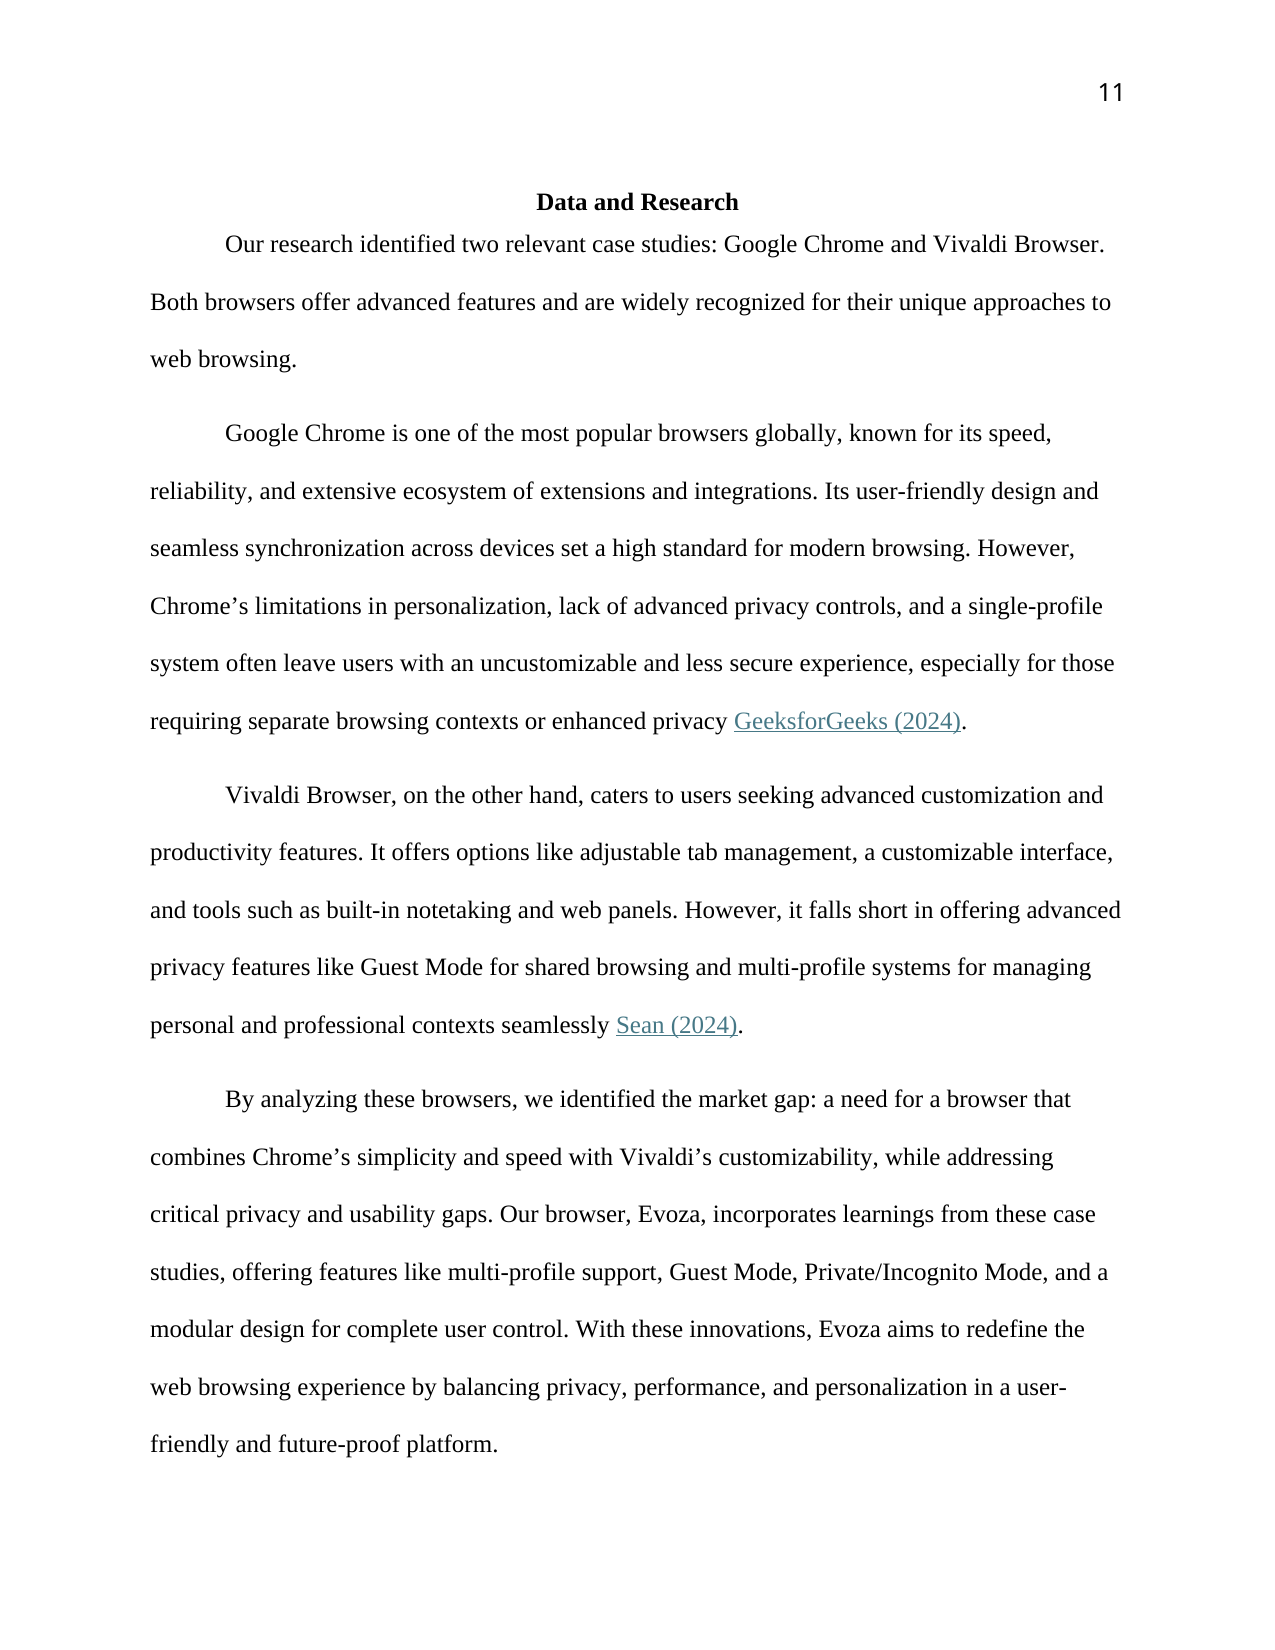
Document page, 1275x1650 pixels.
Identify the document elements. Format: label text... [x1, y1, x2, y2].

text Our research identified two relevant case studies: Google Chrome and Vivaldi Browser. Both browsers offer advanced features and are widely recognized for their unique approaches to web browsing. [150, 229, 1125, 373]
text Google Chrome is one of the most popular browsers globally, known for its speed, reliability, and extensive ecosystem of extensions and integrations. Its user-friendly design and seamless synchronization across devices set a high standard for modern browsing. However, Chrome’s limitations in personalization, lack of advanced privacy controls, and a single-profile system often leave users with an uncustomizable and less secure experience, especially for those requiring separate browsing contexts or enhanced privacy GeeksforGeeks (2024). [150, 418, 1125, 734]
subtitle Data and Research [150, 187, 1125, 216]
text By analyzing these browsers, we identified the market gap: a need for a browser that combines Chrome’s simplicity and speed with Vivaldi’s customizability, while addressing critical privacy and usability gaps. Our browser, Evoza, incorporates learnings from these case studies, offering features like multi-profile support, Guest Mode, Private/Incognito Mode, and a modular design for complete user control. With these innovations, Evoza aims to redefine the web browsing experience by balancing privacy, performance, and personalization in a user-friendly and future-proof platform. [150, 1084, 1125, 1458]
text Vivaldi Browser, on the other hand, caters to users seeking advanced customization and productivity features. It offers options like adjustable tab management, a customizable interface, and tools such as built-in notetaking and web panels. However, it falls short in offering advanced privacy features like Guest Mode for shared browsing and multi-profile systems for managing personal and professional contexts seamlessly Sean (2024). [150, 780, 1125, 1039]
